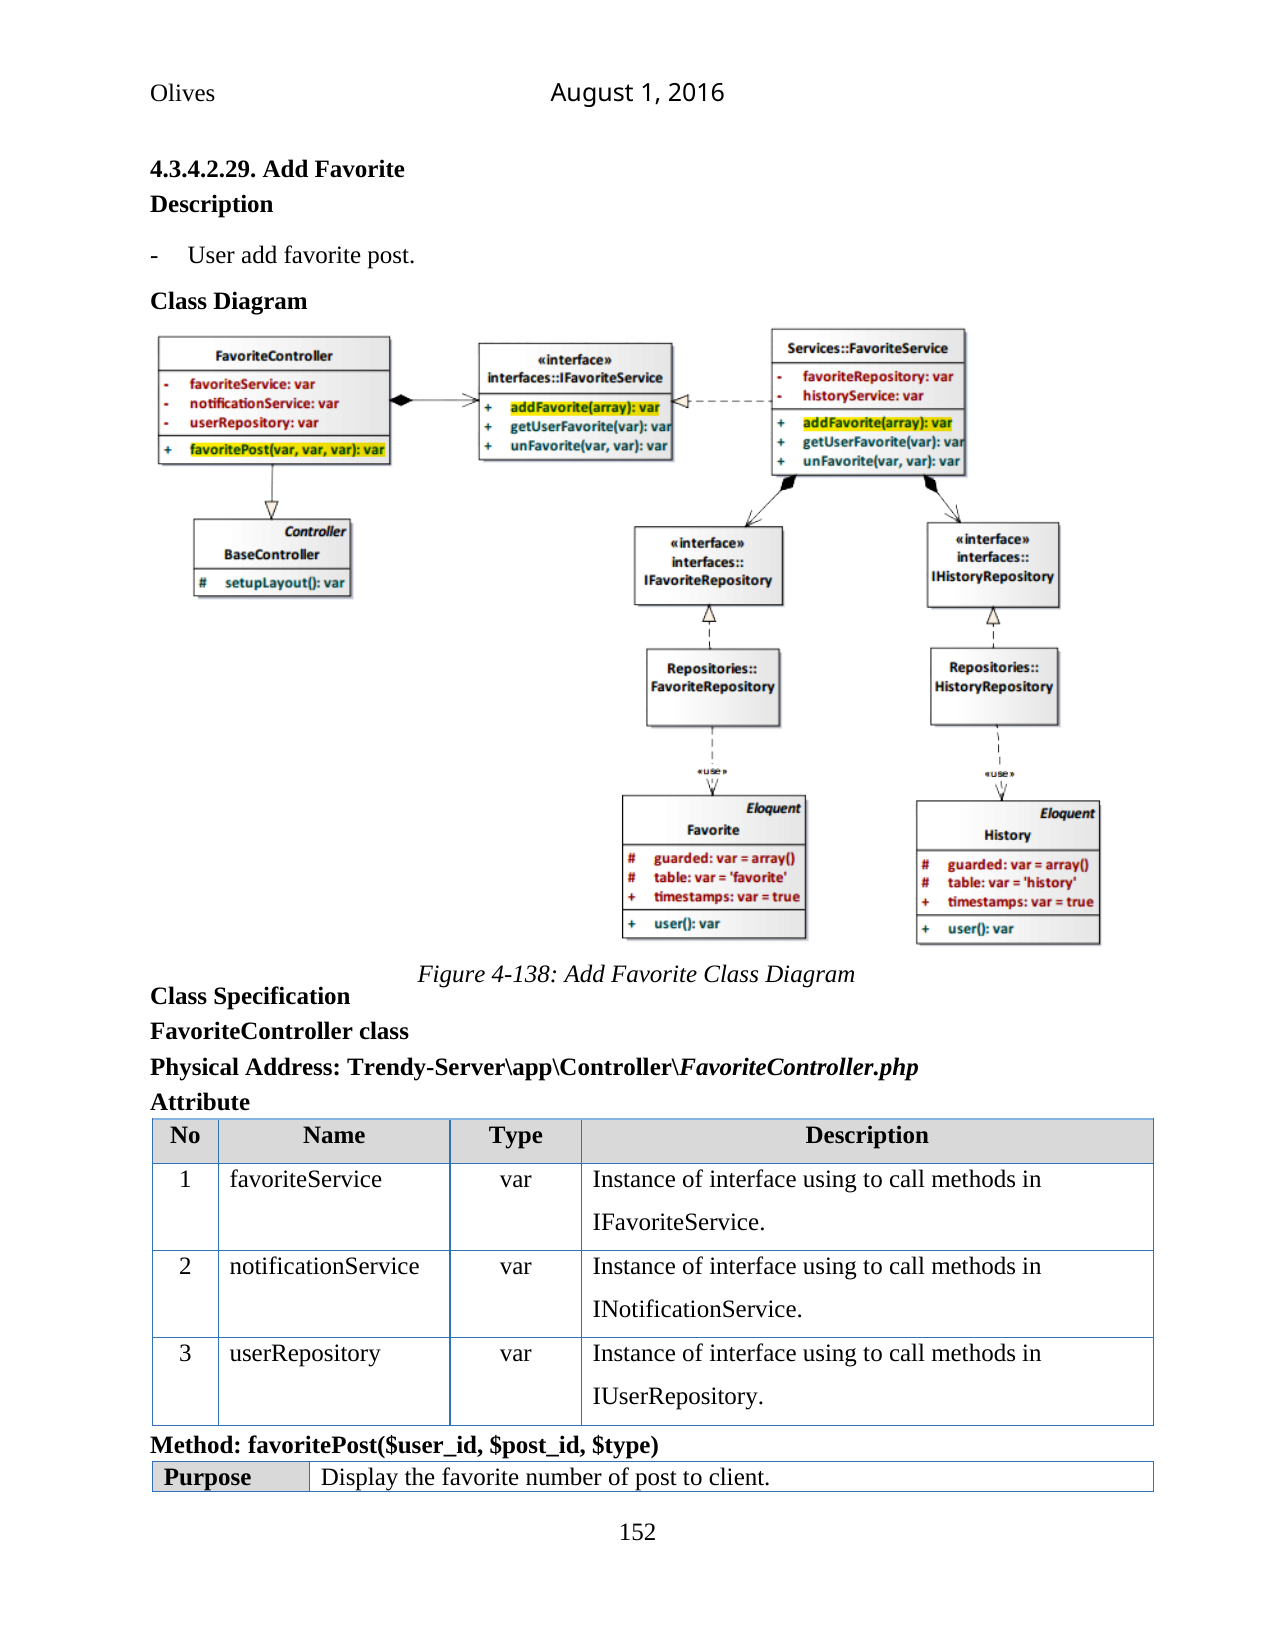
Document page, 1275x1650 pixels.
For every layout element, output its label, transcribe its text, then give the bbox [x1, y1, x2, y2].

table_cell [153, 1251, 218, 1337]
subtitle Class Diagram [150, 286, 1125, 314]
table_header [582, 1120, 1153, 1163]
subtitle FavoriteController class [150, 1016, 1125, 1045]
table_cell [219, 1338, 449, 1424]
list User add favorite post. [150, 235, 1125, 271]
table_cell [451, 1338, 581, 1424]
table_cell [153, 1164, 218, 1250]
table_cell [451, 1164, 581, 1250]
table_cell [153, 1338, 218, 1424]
picture [150, 316, 1125, 963]
subtitle Method: favoritePost($user_id, $post_id, $type) [150, 1430, 1125, 1458]
subtitle Physical Address: Trendy-Server\app\Controller\FavoriteController.php [150, 1052, 1125, 1080]
subtitle Attribute [150, 1087, 1125, 1116]
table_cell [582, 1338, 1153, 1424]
subtitle Class Specification [150, 981, 1125, 1010]
subtitle Description [150, 189, 1125, 218]
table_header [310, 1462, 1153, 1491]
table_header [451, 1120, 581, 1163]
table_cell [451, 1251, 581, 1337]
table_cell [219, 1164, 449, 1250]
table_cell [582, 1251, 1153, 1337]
subtitle 4.3.4.2.29. Add Favorite [150, 154, 1125, 183]
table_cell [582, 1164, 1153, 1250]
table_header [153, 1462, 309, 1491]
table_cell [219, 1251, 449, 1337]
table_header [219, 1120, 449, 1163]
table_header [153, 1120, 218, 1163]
